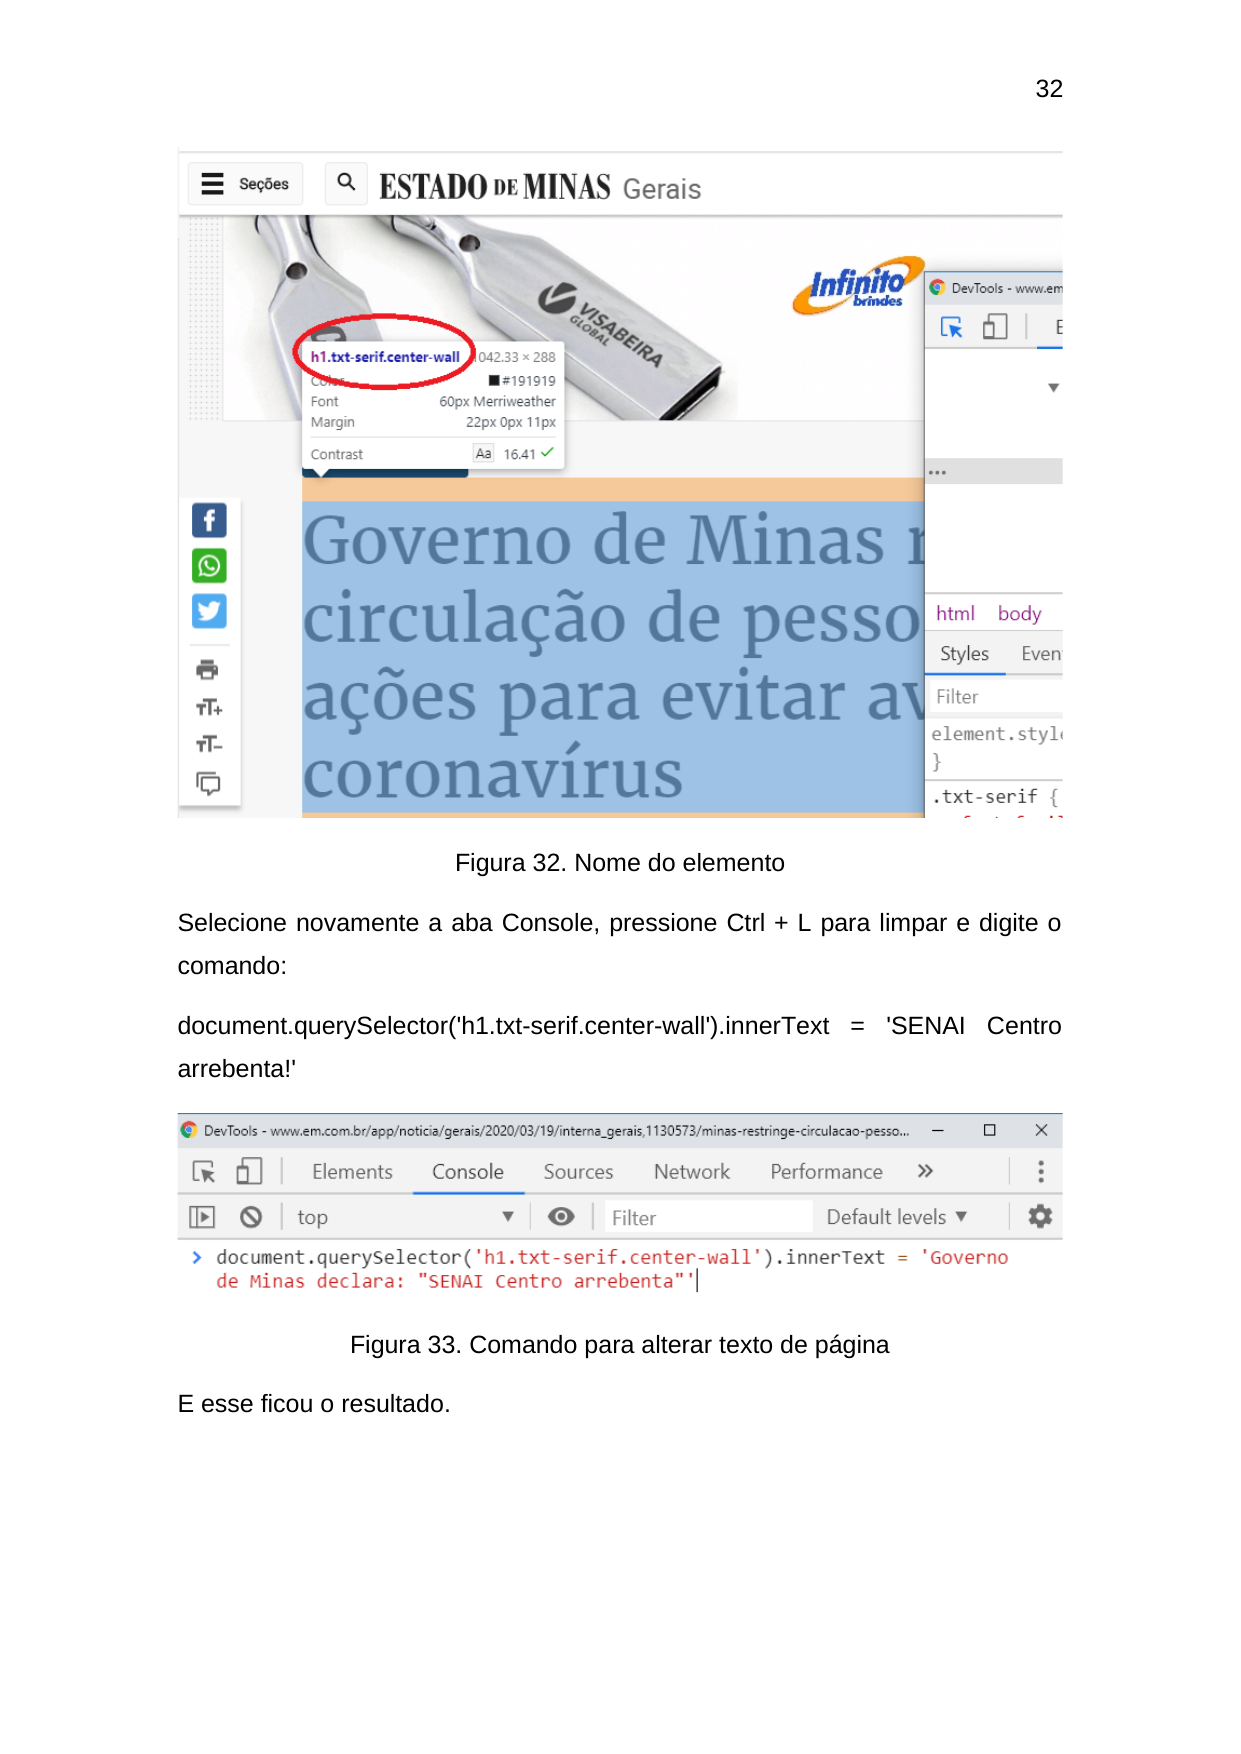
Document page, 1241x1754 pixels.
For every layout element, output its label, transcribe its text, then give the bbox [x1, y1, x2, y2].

picture [177, 1113, 1063, 1299]
text document.querySelector('h1.txt-serif.center-wall').innerText = 'SENAI Centro arrebenta!' [177, 1011, 1063, 1083]
text Selecione novamente a aba Console, pressione Ctrl + L para limpar e digite o comando: [177, 908, 1063, 980]
picture [177, 147, 1063, 818]
text E esse ficou o resultado. [177, 1389, 1063, 1418]
text Figura 32. Nome do elemento [177, 848, 1063, 877]
text Figura 33. Comando para alterar texto de página [177, 1329, 1063, 1358]
